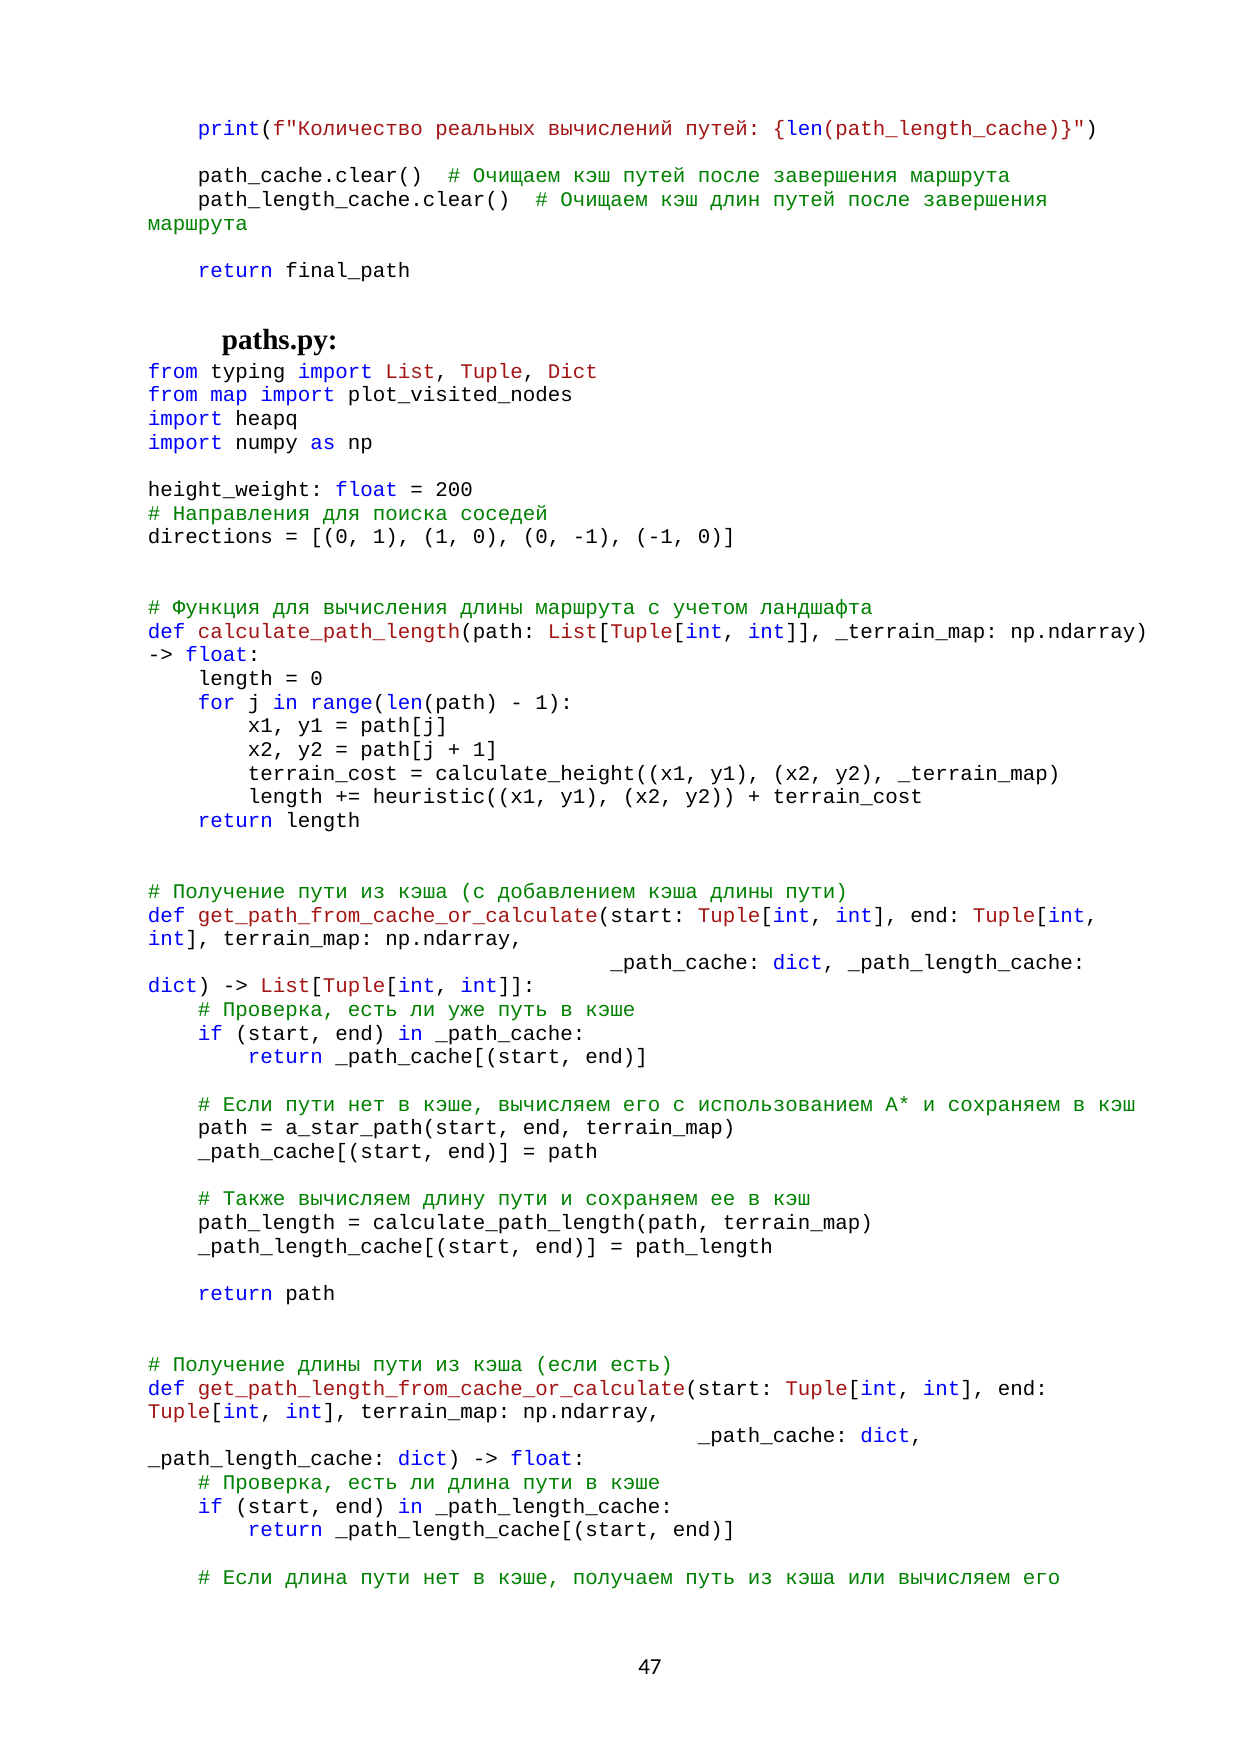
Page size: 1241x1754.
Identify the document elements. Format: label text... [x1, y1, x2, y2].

text return final_path [148, 260, 1152, 284]
text return length [148, 810, 1152, 834]
text path_length = calculate_path_length(path, terrain_map) [148, 1212, 1152, 1236]
text # Получение длины пути из кэша (если есть) [148, 1354, 1152, 1377]
text def get_path_length_from_cache_or_calculate(start: Tuple[int, int], end: Tuple[int, int], terrain_map: np.ndarray, [148, 1377, 1152, 1425]
text length += heuristic((x1, y1), (x2, y2)) + terrain_cost [148, 786, 1152, 810]
text paths.py: [148, 322, 1152, 356]
text height_weight: float = 200 [148, 479, 1152, 503]
text import numpy as np [148, 432, 1152, 455]
text path = a_star_path(start, end, terrain_map) [148, 1117, 1152, 1141]
text print(f"Количество реальных вычислений путей: {len(path_length_cache)}") [148, 118, 1152, 142]
text terrain_cost = calculate_height((x1, y1), (x2, y2), _terrain_map) [148, 763, 1152, 786]
text # Проверка, есть ли уже путь в кэше [148, 999, 1152, 1023]
text if (start, end) in _path_length_cache: [148, 1496, 1152, 1519]
text x2, y2 = path[j + 1] [148, 739, 1152, 763]
text # Направления для поиска соседей [148, 503, 1152, 526]
text def calculate_path_length(path: List[Tuple[int, int]], _terrain_map: np.ndarray) -> float: [148, 621, 1152, 668]
text # Если длина пути нет в кэше, получаем путь из кэша или вычисляем его [148, 1567, 1152, 1590]
text return path [148, 1283, 1152, 1307]
text _path_cache: dict, _path_length_cache: dict) -> List[Tuple[int, int]]: [148, 952, 1152, 999]
text if (start, end) in _path_cache: [148, 1023, 1152, 1046]
text import heapq [148, 408, 1152, 432]
text # Также вычисляем длину пути и сохраняем ее в кэш [148, 1188, 1152, 1212]
text _path_length_cache[(start, end)] = path_length [148, 1236, 1152, 1259]
text directions = [(0, 1), (1, 0), (0, -1), (-1, 0)] [148, 526, 1152, 550]
text from typing import List, Tuple, Dict [148, 361, 1152, 384]
text return _path_cache[(start, end)] [148, 1046, 1152, 1070]
text x1, y1 = path[j] [148, 715, 1152, 739]
text def get_path_from_cache_or_calculate(start: Tuple[int, int], end: Tuple[int, int], terrain_map: np.ndarray, [148, 904, 1152, 952]
text # Функция для вычисления длины маршрута с учетом ландшафта [148, 597, 1152, 621]
text for j in range(len(path) - 1): [148, 692, 1152, 715]
text from map import plot_visited_nodes [148, 384, 1152, 408]
text length = 0 [148, 668, 1152, 692]
text path_cache.clear() # Очищаем кэш путей после завершения маршрута [148, 165, 1152, 189]
text return _path_length_cache[(start, end)] [148, 1519, 1152, 1543]
text # Получение пути из кэша (с добавлением кэша длины пути) [148, 881, 1152, 904]
text # Если пути нет в кэше, вычисляем его с использованием A* и сохраняем в кэш [148, 1094, 1152, 1117]
text # Проверка, есть ли длина пути в кэше [148, 1472, 1152, 1496]
text _path_cache: dict, _path_length_cache: dict) -> float: [148, 1425, 1152, 1472]
text _path_cache[(start, end)] = path [148, 1141, 1152, 1165]
text path_length_cache.clear() # Очищаем кэш длин путей после завершения маршрута [148, 189, 1152, 236]
